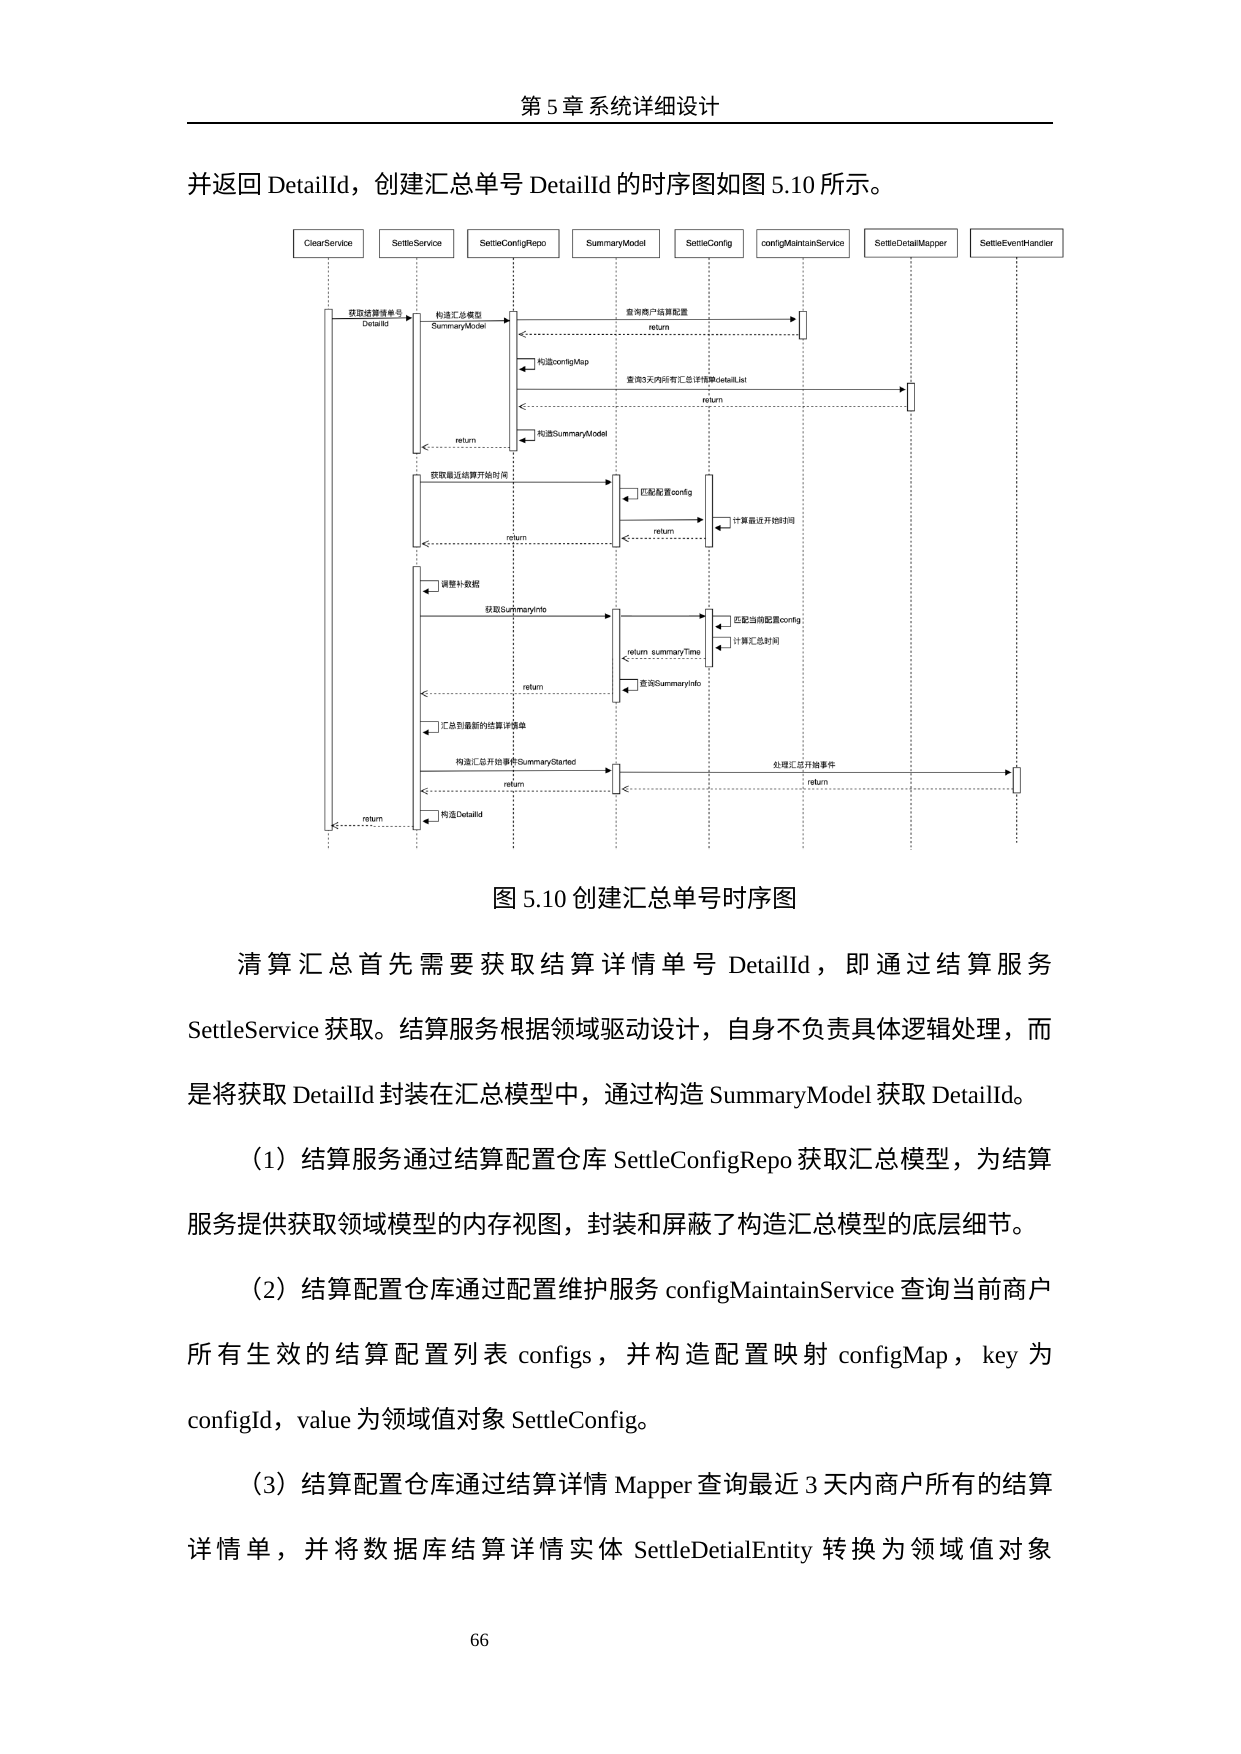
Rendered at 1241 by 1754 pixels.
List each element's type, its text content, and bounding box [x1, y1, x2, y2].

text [187, 1450, 1053, 1580]
text （2）结算配置仓库通过配置维护服务configMaintainService查询当前商户所有生效的结算配置列表configs，并构造配置映射configMap，key为configId，value为领域值对象SettleConfig。 [187, 1255, 1053, 1450]
picture [291, 226, 1068, 850]
text 清算汇总首先需要获取结算详情单号DetailId，即通过结算服务SettleService获取。结算服务根据领域驱动设计，自身不负责具体逻辑处理，而是将获取DetailId封装在汇总模型中，通过构造SummaryModel获取DetailId。 [187, 930, 1053, 1125]
text （1）结算服务通过结算配置仓库SettleConfigRepo获取汇总模型，为结算服务提供获取领域模型的内存视图，封装和屏蔽了构造汇总模型的底层细节。 [187, 1125, 1053, 1255]
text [187, 150, 1053, 215]
